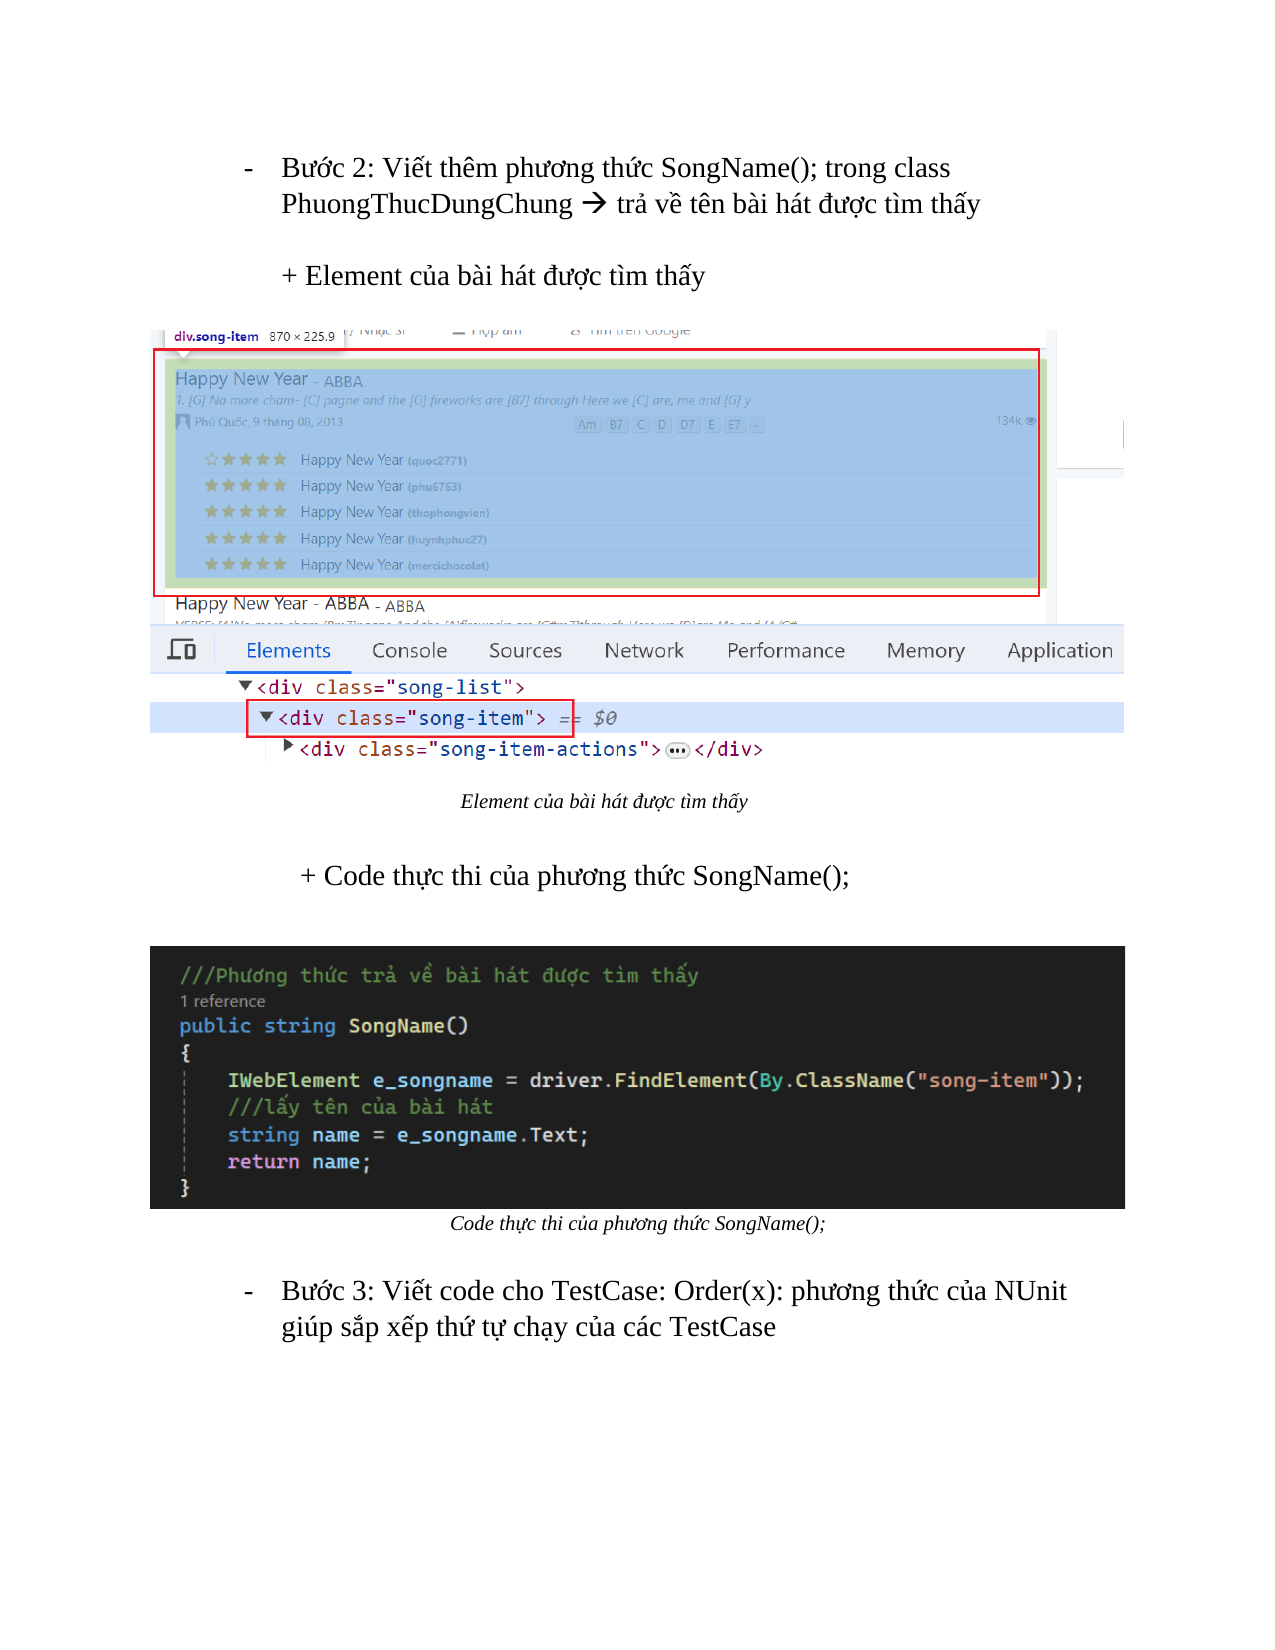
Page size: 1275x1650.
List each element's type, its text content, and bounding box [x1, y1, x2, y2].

list Bước 2: Viết thêm phương thức SongName(); trong class PhuongThucDungChung trả về tên bài hát được tìm thấy [244, 150, 1125, 220]
picture [150, 946, 1125, 1209]
list + Element của bài hát được tìm thấy [281, 258, 1125, 292]
picture [150, 330, 1124, 762]
list Bước 3: Viết code cho TestCase: Order(x): phương thức của NUnit giúp sắp xếp thứ tự chạy của các TestCase [244, 1273, 1125, 1343]
list Element của bài hát được tìm thấy [150, 789, 1125, 813]
list Code thực thi của phương thức SongName(); [150, 1209, 1125, 1235]
text + Code thực thi của phương thức SongName(); [225, 858, 1125, 891]
